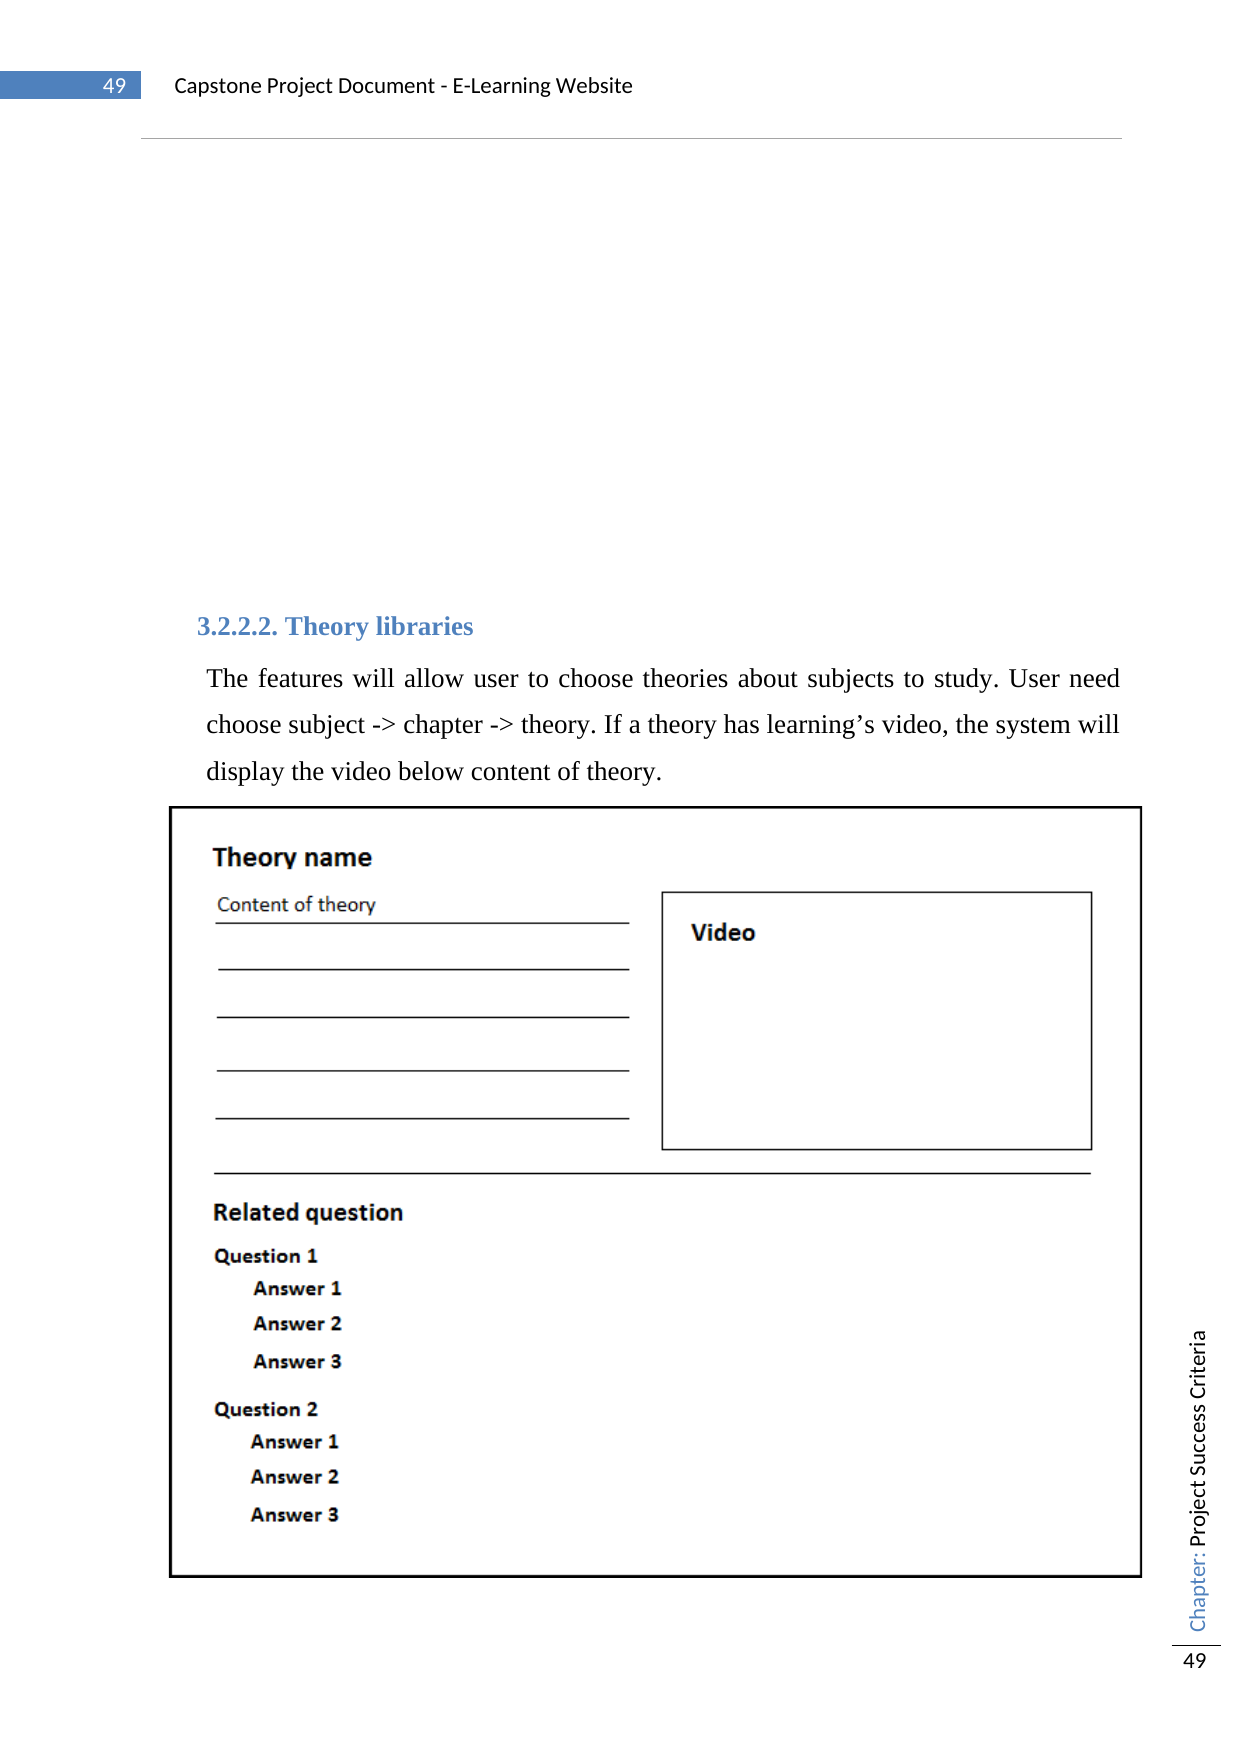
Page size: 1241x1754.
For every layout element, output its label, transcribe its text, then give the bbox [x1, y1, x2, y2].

text The features will allow user to choose theories about subjects to study. User need choose subject -> chapter -> theory. If a theory has learning’s video, the system will display the video below content of theory. [206, 662, 1122, 786]
subtitle 3.2.2.2. Theory libraries [197, 610, 1122, 641]
picture [168, 806, 1143, 1578]
